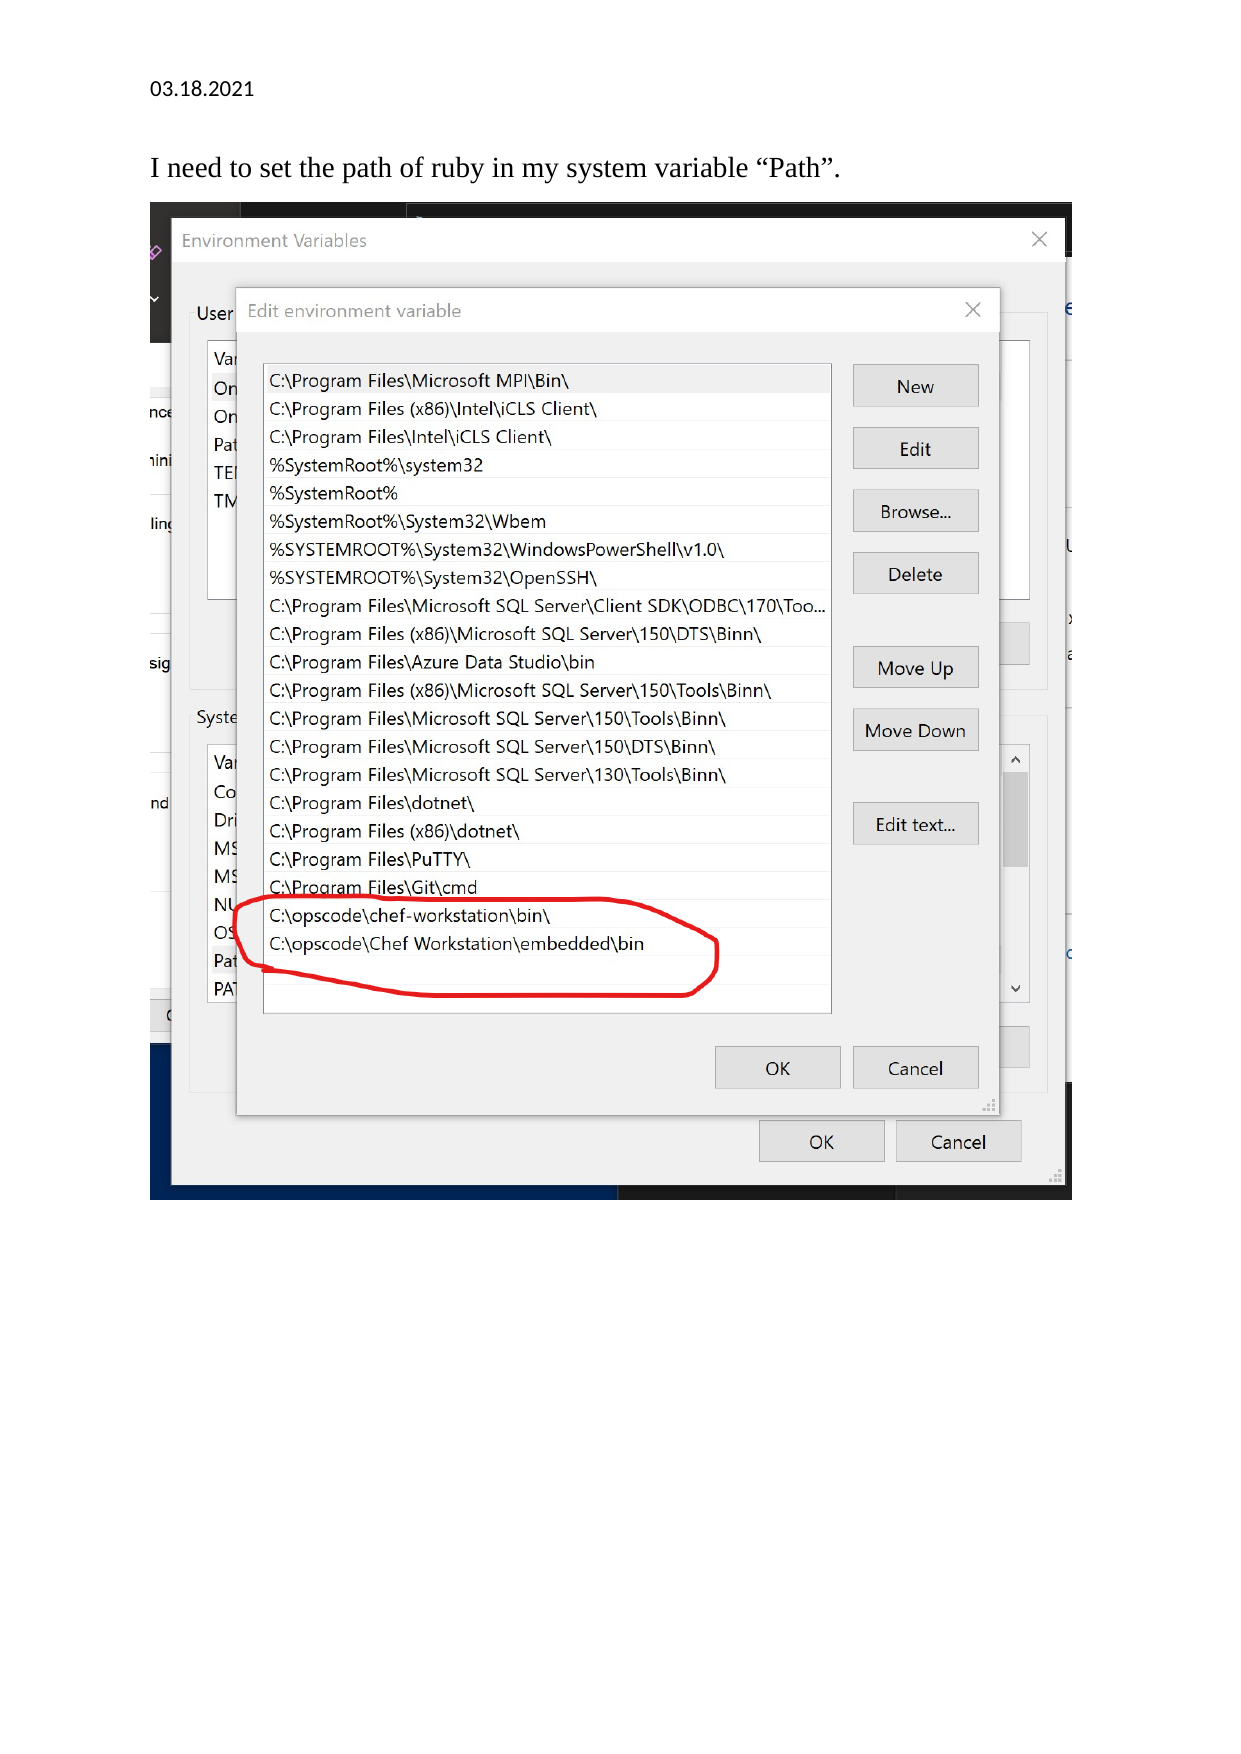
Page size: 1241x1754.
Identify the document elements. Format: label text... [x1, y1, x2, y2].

picture [150, 202, 1072, 1200]
text I need to set the path of ruby in my system variable “Path”. [150, 150, 1090, 183]
